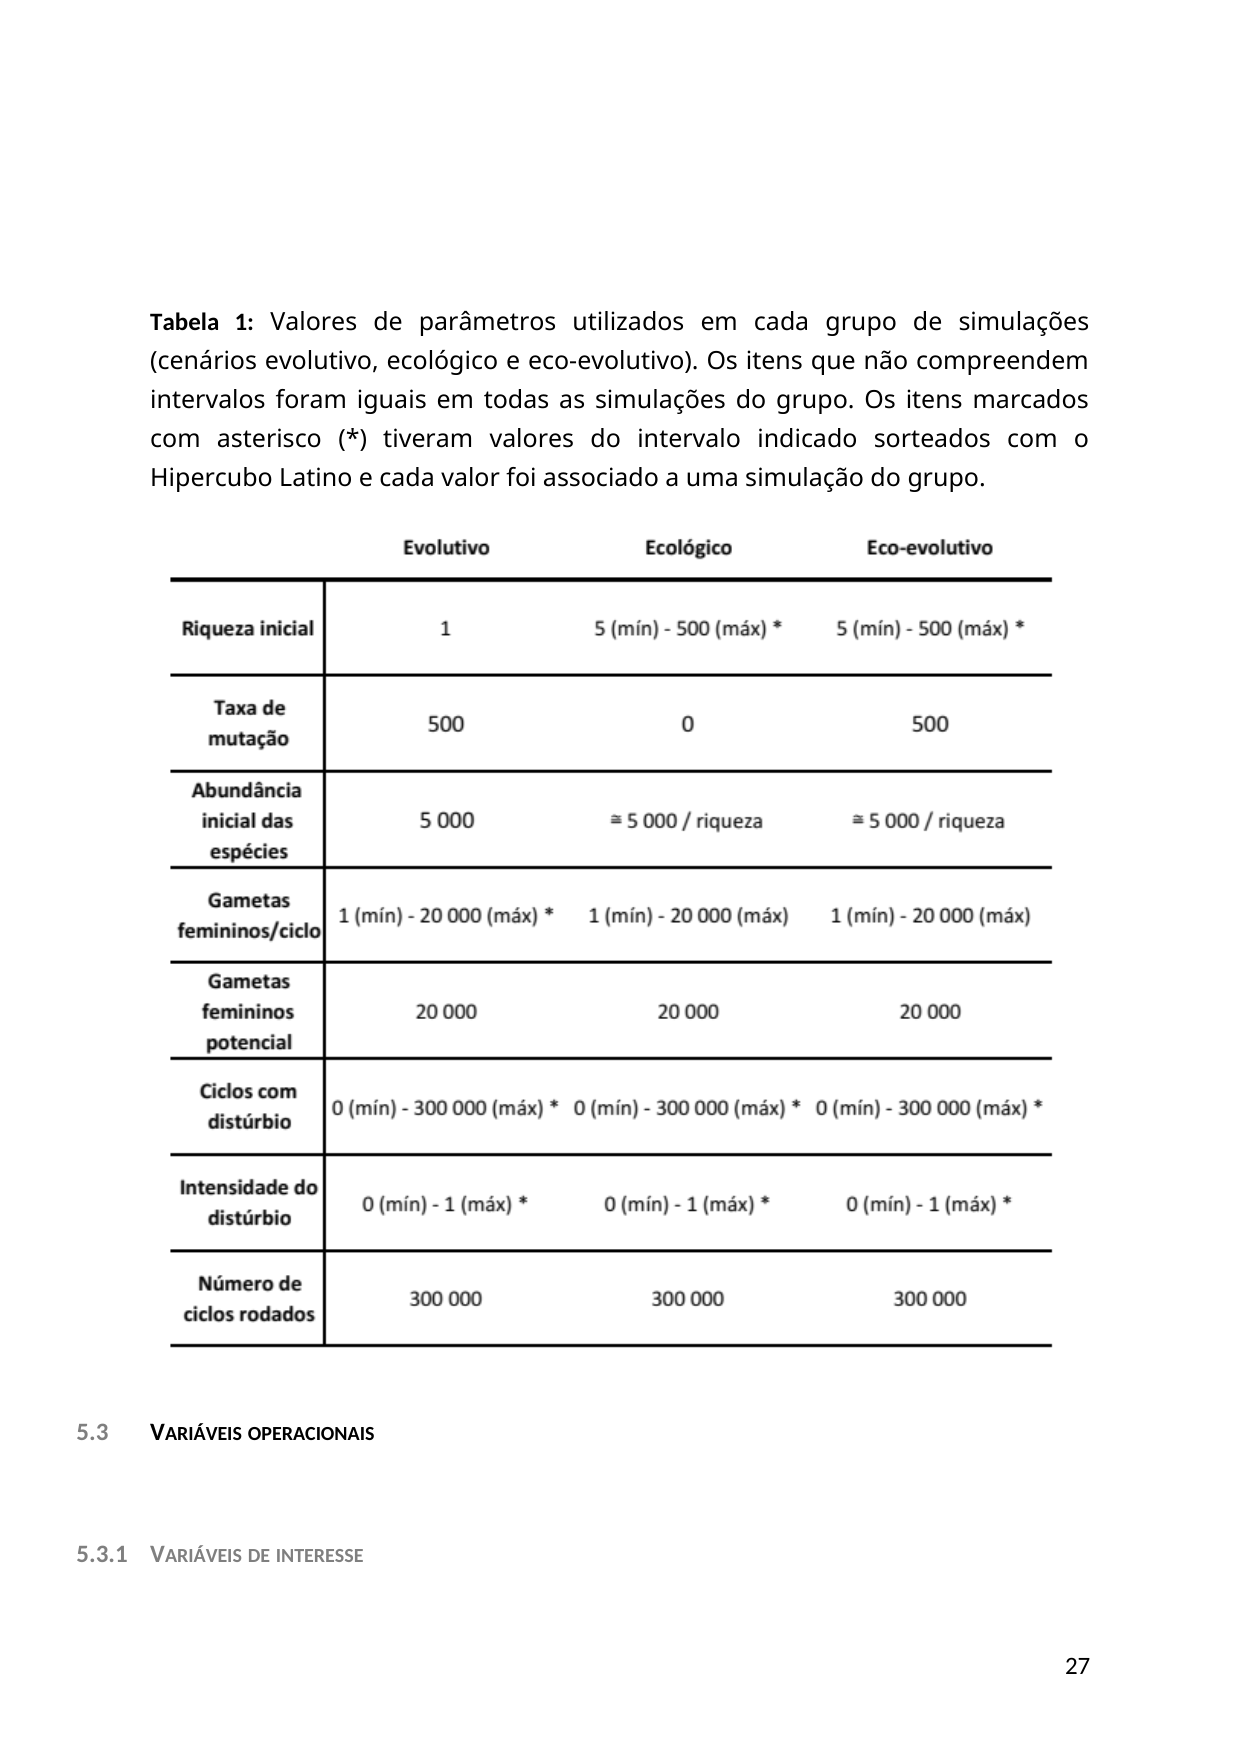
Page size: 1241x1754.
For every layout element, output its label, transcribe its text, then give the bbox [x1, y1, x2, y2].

subtitle 5.3 Variáveis operacionais [76, 1416, 1090, 1446]
subtitle 5.3.1 Variáveis de interesse [76, 1538, 1090, 1568]
text Tabela 1: Valores de parâmetros utilizados em cada grupo de simulações (cenários evolutivo, ecológico e eco-evolutivo). Os itens que não compreendem intervalos foram iguais em todas as simulações do grupo. Os itens marcados com asterisco (*) tiveram valores do intervalo indicado sorteados com o Hipercubo Latino e cada valor foi associado a uma simulação do grupo. [150, 303, 1090, 494]
